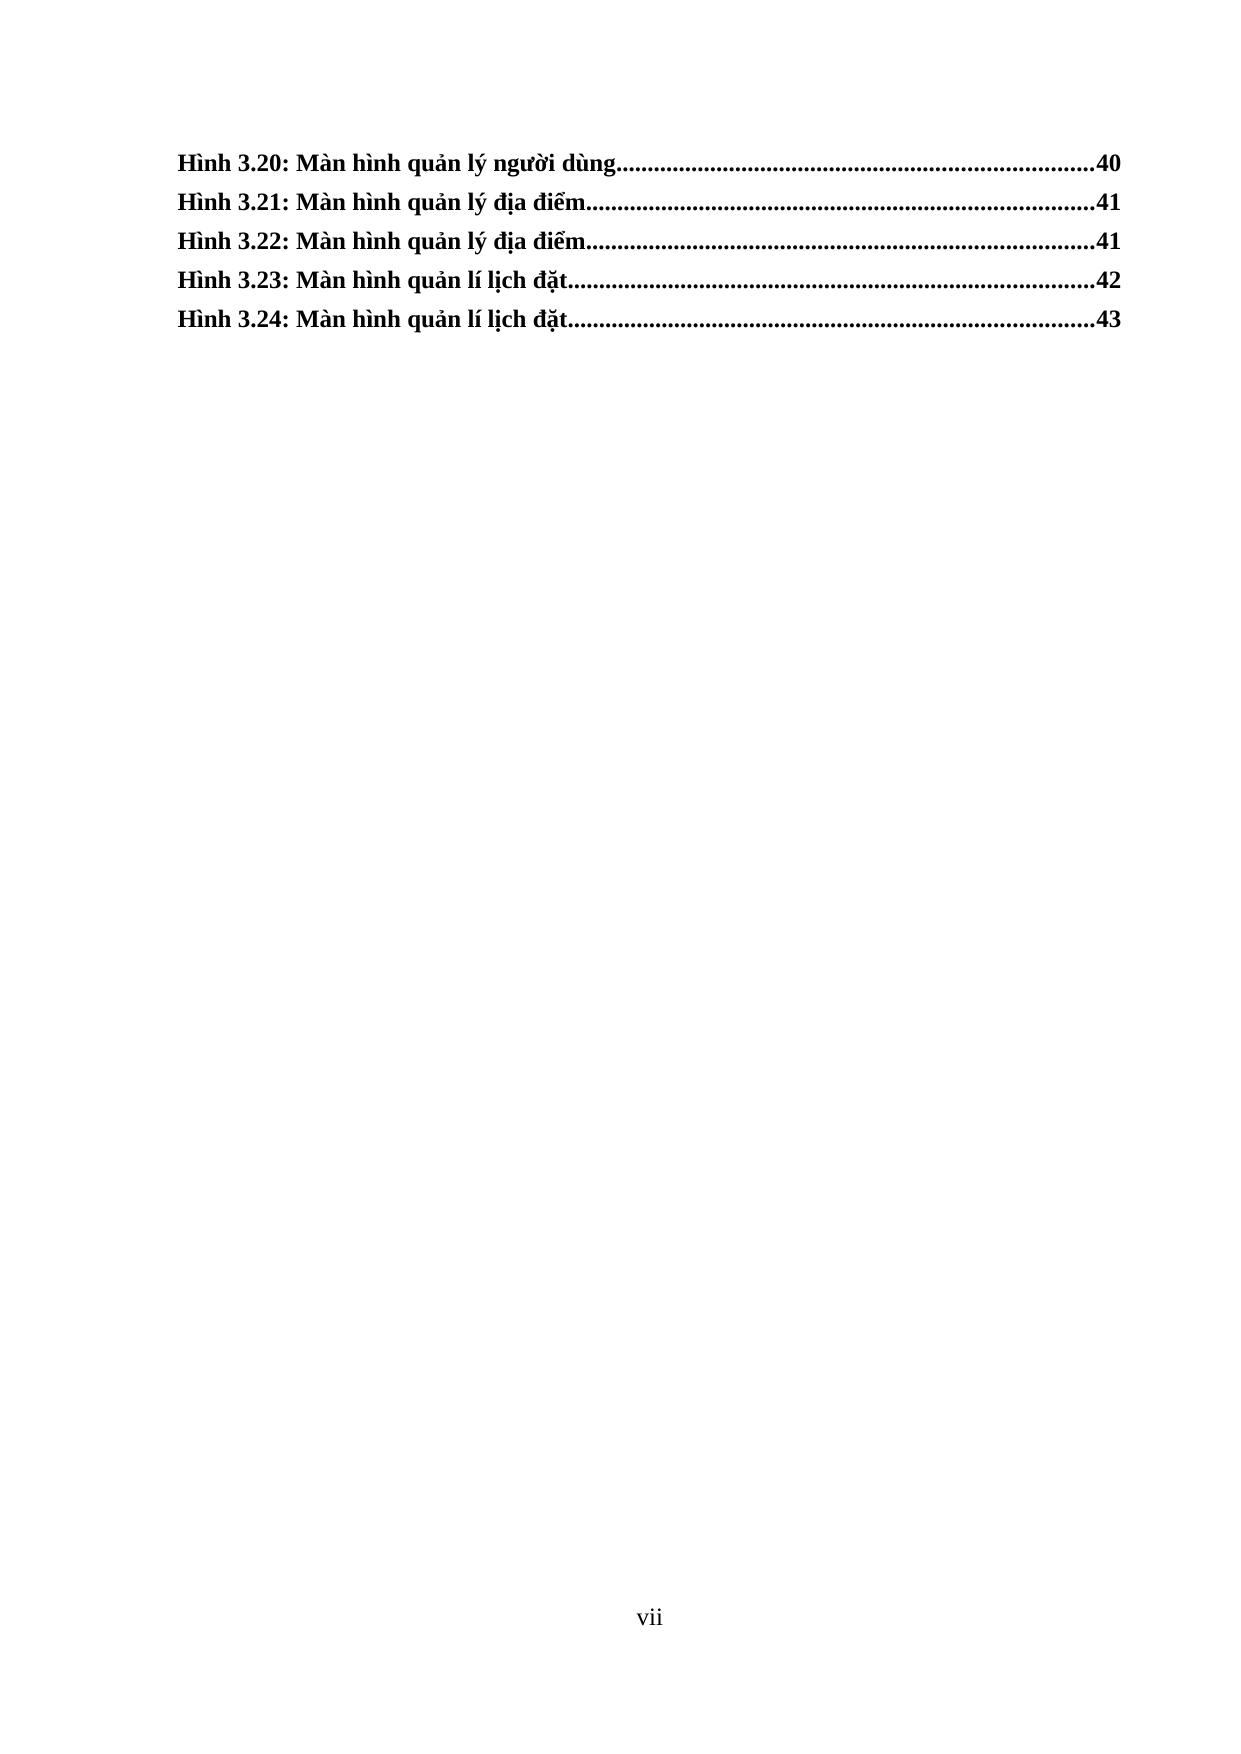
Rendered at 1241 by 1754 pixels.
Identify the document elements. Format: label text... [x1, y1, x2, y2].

text Hình 3.24: Màn hình quản lí lịch đặt 43 [177, 304, 1122, 333]
text Hình 3.21: Màn hình quản lý địa điểm 41 [177, 187, 1122, 216]
text Hình 3.20: Màn hình quản lý người dùng 40 [177, 148, 1122, 176]
text Hình 3.23: Màn hình quản lí lịch đặt 42 [177, 265, 1122, 294]
text Hình 3.22: Màn hình quản lý địa điểm 41 [177, 226, 1122, 255]
